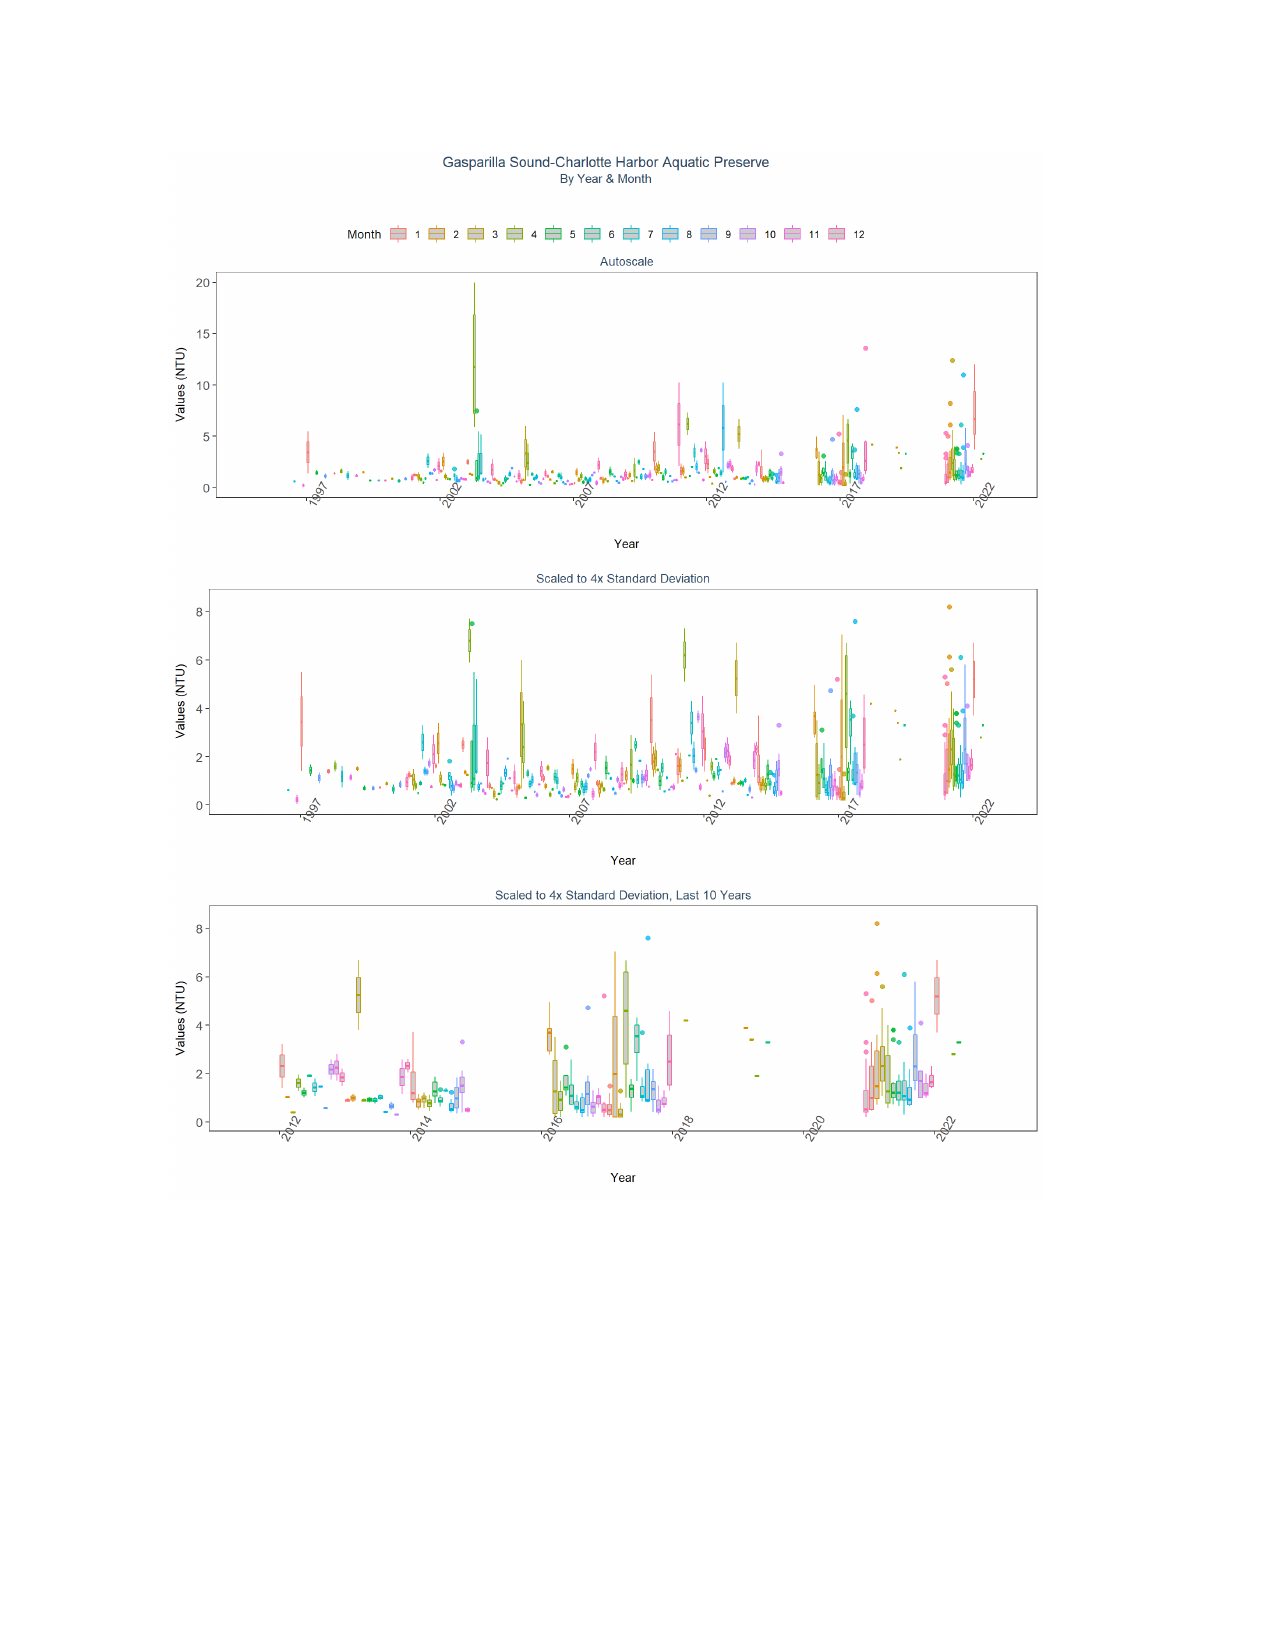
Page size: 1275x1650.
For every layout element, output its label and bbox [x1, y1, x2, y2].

picture [168, 150, 1044, 1200]
